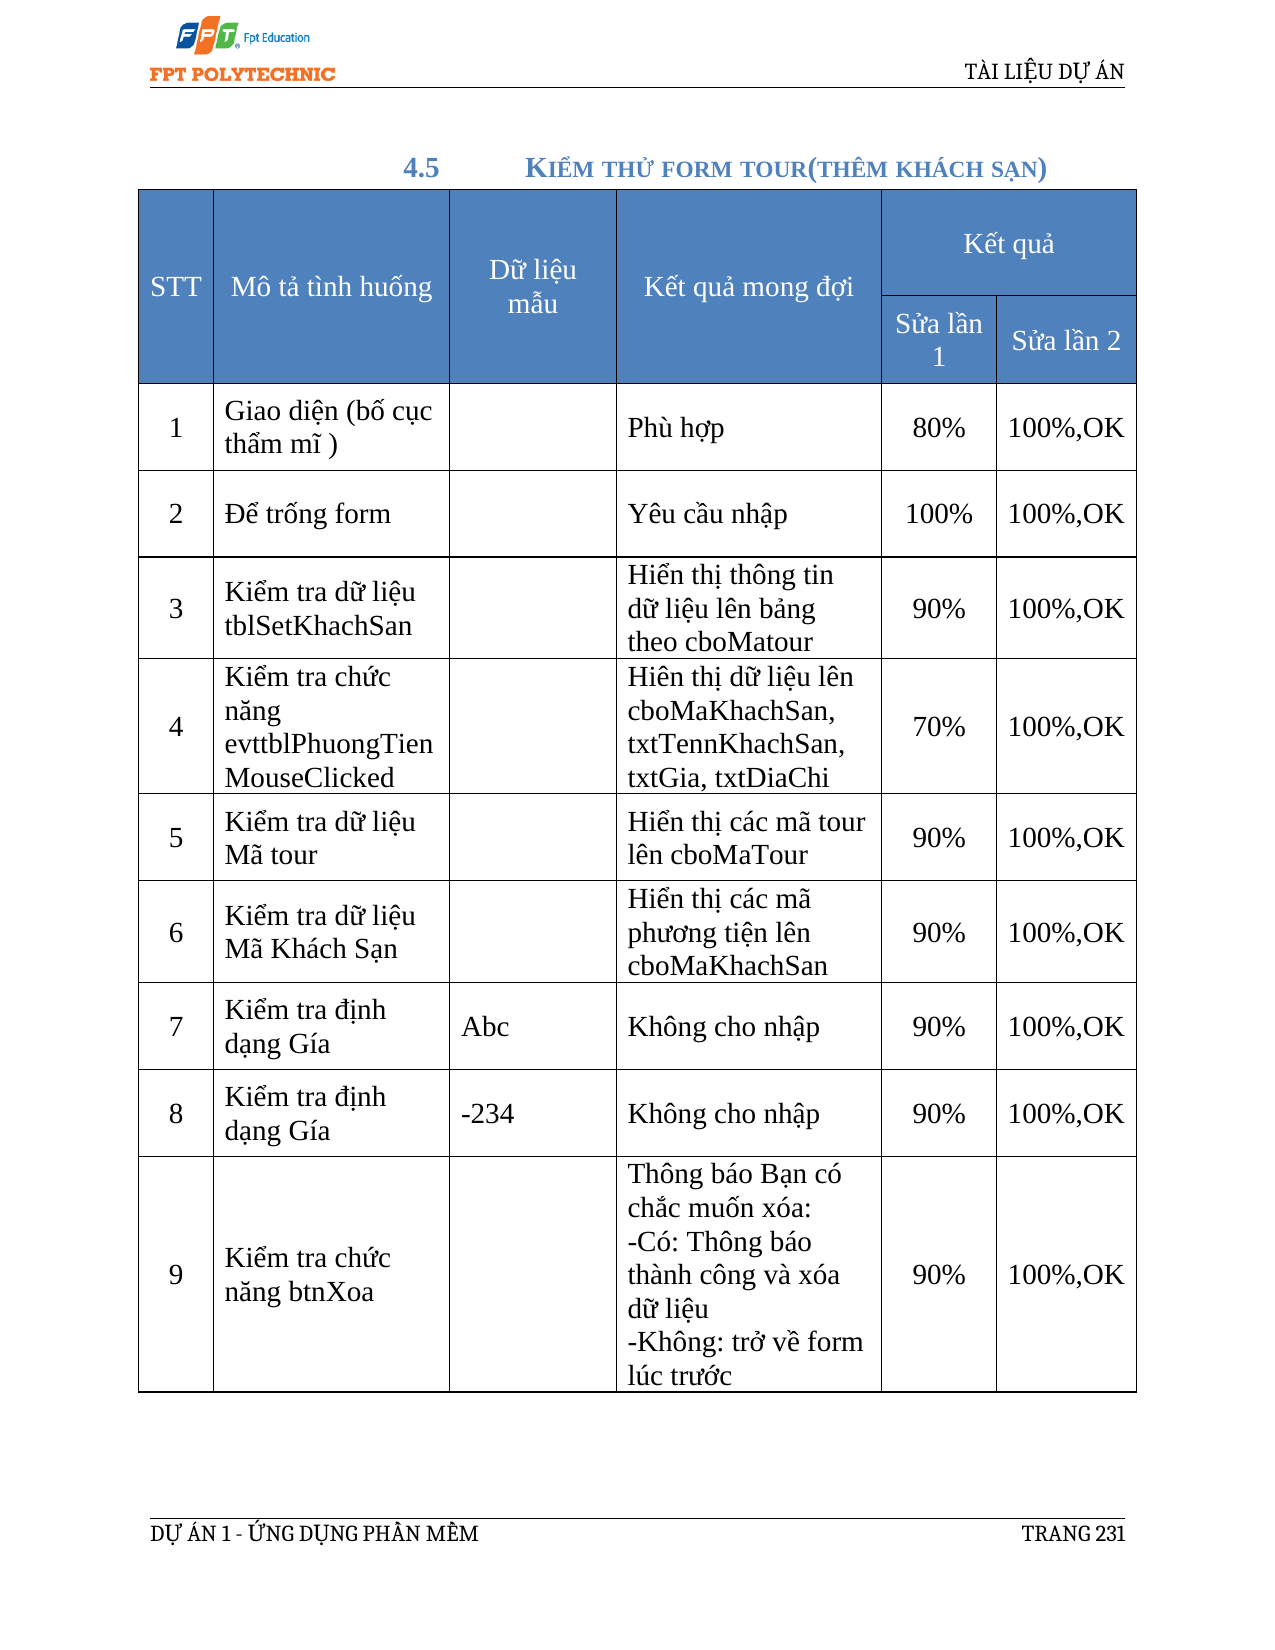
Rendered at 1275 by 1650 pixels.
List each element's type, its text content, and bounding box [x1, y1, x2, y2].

table_cell 100%,OK [997, 384, 1136, 469]
table_cell 90% [882, 794, 996, 880]
table_cell Để trống form [214, 471, 449, 556]
table_cell Hiển thị các mã phương tiện lên cboMaKhachSan [617, 881, 881, 982]
table_cell 90% [882, 881, 996, 982]
table_cell 90% [882, 1070, 996, 1156]
table_cell Hiển thị thông tin dữ liệu lên bảng theo cboMatour [617, 558, 881, 658]
table_cell -234 [450, 1070, 616, 1156]
table_cell 1 [139, 384, 213, 469]
table_cell Yêu cầu nhập [617, 471, 881, 556]
table_cell Sửa lần 1 [882, 296, 996, 383]
table_cell [450, 881, 616, 982]
table_cell [450, 659, 616, 793]
table_cell 100%,OK [997, 659, 1136, 793]
table_cell 9 [139, 1157, 213, 1391]
table_cell Kiểm tra định dạng Gía [214, 983, 449, 1069]
table_header Mô tả tình huống [214, 190, 449, 383]
table_cell 2 [139, 471, 213, 556]
table_cell Kiểm tra định dạng Gía [214, 1070, 449, 1156]
table_cell 90% [882, 1157, 996, 1391]
table_cell Hiên thị dữ liệu lên cboMaKhachSan, txtTennKhachSan, txtGia, txtDiaChi [617, 659, 881, 793]
table_cell [450, 794, 616, 880]
table_cell 3 [139, 558, 213, 658]
picture [150, 16, 337, 81]
table_cell 80% [882, 384, 996, 469]
table_cell Thông báo Bạn có chắc muốn xóa: -Có: Thông báo thành công và xóa dữ liệu -Không: trở về form lúc trước [617, 1157, 881, 1391]
table_cell 4 [139, 659, 213, 793]
table_header STT [139, 190, 213, 383]
table_header Dữ liệu mẫu [450, 190, 616, 383]
subtitle Kiểm thử form tour(thêm khách sạn) [403, 150, 1125, 183]
table_cell [450, 471, 616, 556]
table_cell Kiểm tra dữ liệu tblSetKhachSan [214, 558, 449, 658]
table_cell Không cho nhập [617, 1070, 881, 1156]
table_cell 100%,OK [997, 1157, 1136, 1391]
table_cell Kiểm tra dữ liệu Mã tour [214, 794, 449, 880]
table_cell 7 [139, 983, 213, 1069]
table_header Kết quả mong đợi [617, 190, 881, 383]
table_cell 70% [882, 659, 996, 793]
table_cell Giao diện (bố cục thẩm mĩ ) [214, 384, 449, 469]
table_cell 100%,OK [997, 471, 1136, 556]
table_cell 100%,OK [997, 983, 1136, 1069]
table_cell Phù hợp [617, 384, 881, 469]
table_header Kết quả [882, 190, 1136, 295]
table_cell [450, 558, 616, 658]
table_cell 100%,OK [997, 881, 1136, 982]
table_cell 100%,OK [997, 558, 1136, 658]
table_cell Kiểm tra chức năng evttblPhuongTien MouseClicked [214, 659, 449, 793]
table_cell 8 [139, 1070, 213, 1156]
table_cell 100%,OK [997, 794, 1136, 880]
table_cell 100% [882, 471, 996, 556]
table_cell [450, 384, 616, 469]
table_cell Không cho nhập [617, 983, 881, 1069]
table_cell Kiểm tra dữ liệu Mã Khách Sạn [214, 881, 449, 982]
table_cell 90% [882, 558, 996, 658]
table_cell Hiển thị các mã tour lên cboMaTour [617, 794, 881, 880]
table_cell Abc [450, 983, 616, 1069]
table_cell Sửa lần 2 [997, 296, 1136, 383]
table_cell 5 [139, 794, 213, 880]
table_cell 90% [882, 983, 996, 1069]
table_cell 6 [139, 881, 213, 982]
table_cell 100%,OK [997, 1070, 1136, 1156]
table_cell Kiểm tra chức năng btnXoa [214, 1157, 449, 1391]
table_cell [450, 1157, 616, 1391]
